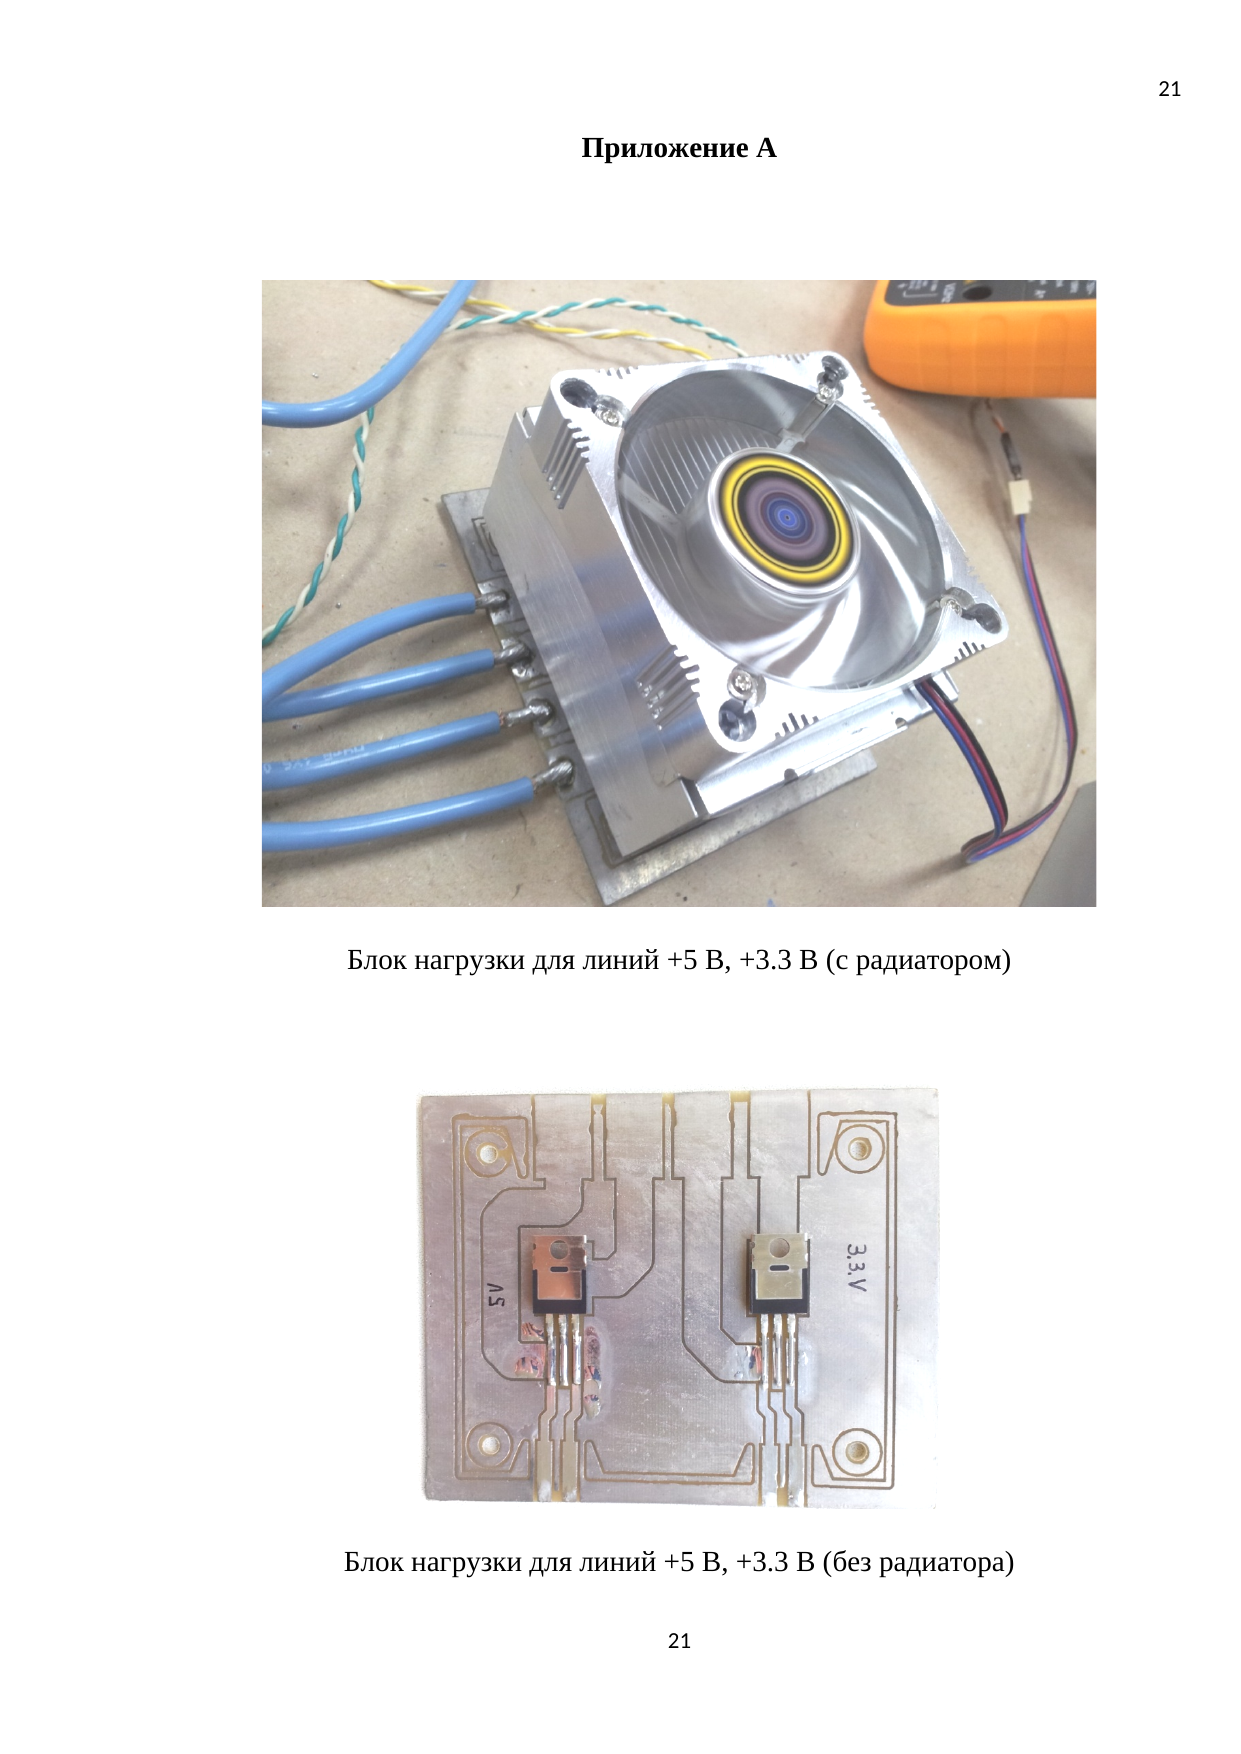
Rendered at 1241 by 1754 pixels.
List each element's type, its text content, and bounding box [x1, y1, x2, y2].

text Блок нагрузки для линий +5 В, +3.3 В (без радиатора) [177, 1544, 1181, 1577]
text Блок нагрузки для линий +5 В, +3.3 В (с радиатором) [177, 942, 1181, 975]
text Приложение А [177, 130, 1181, 163]
